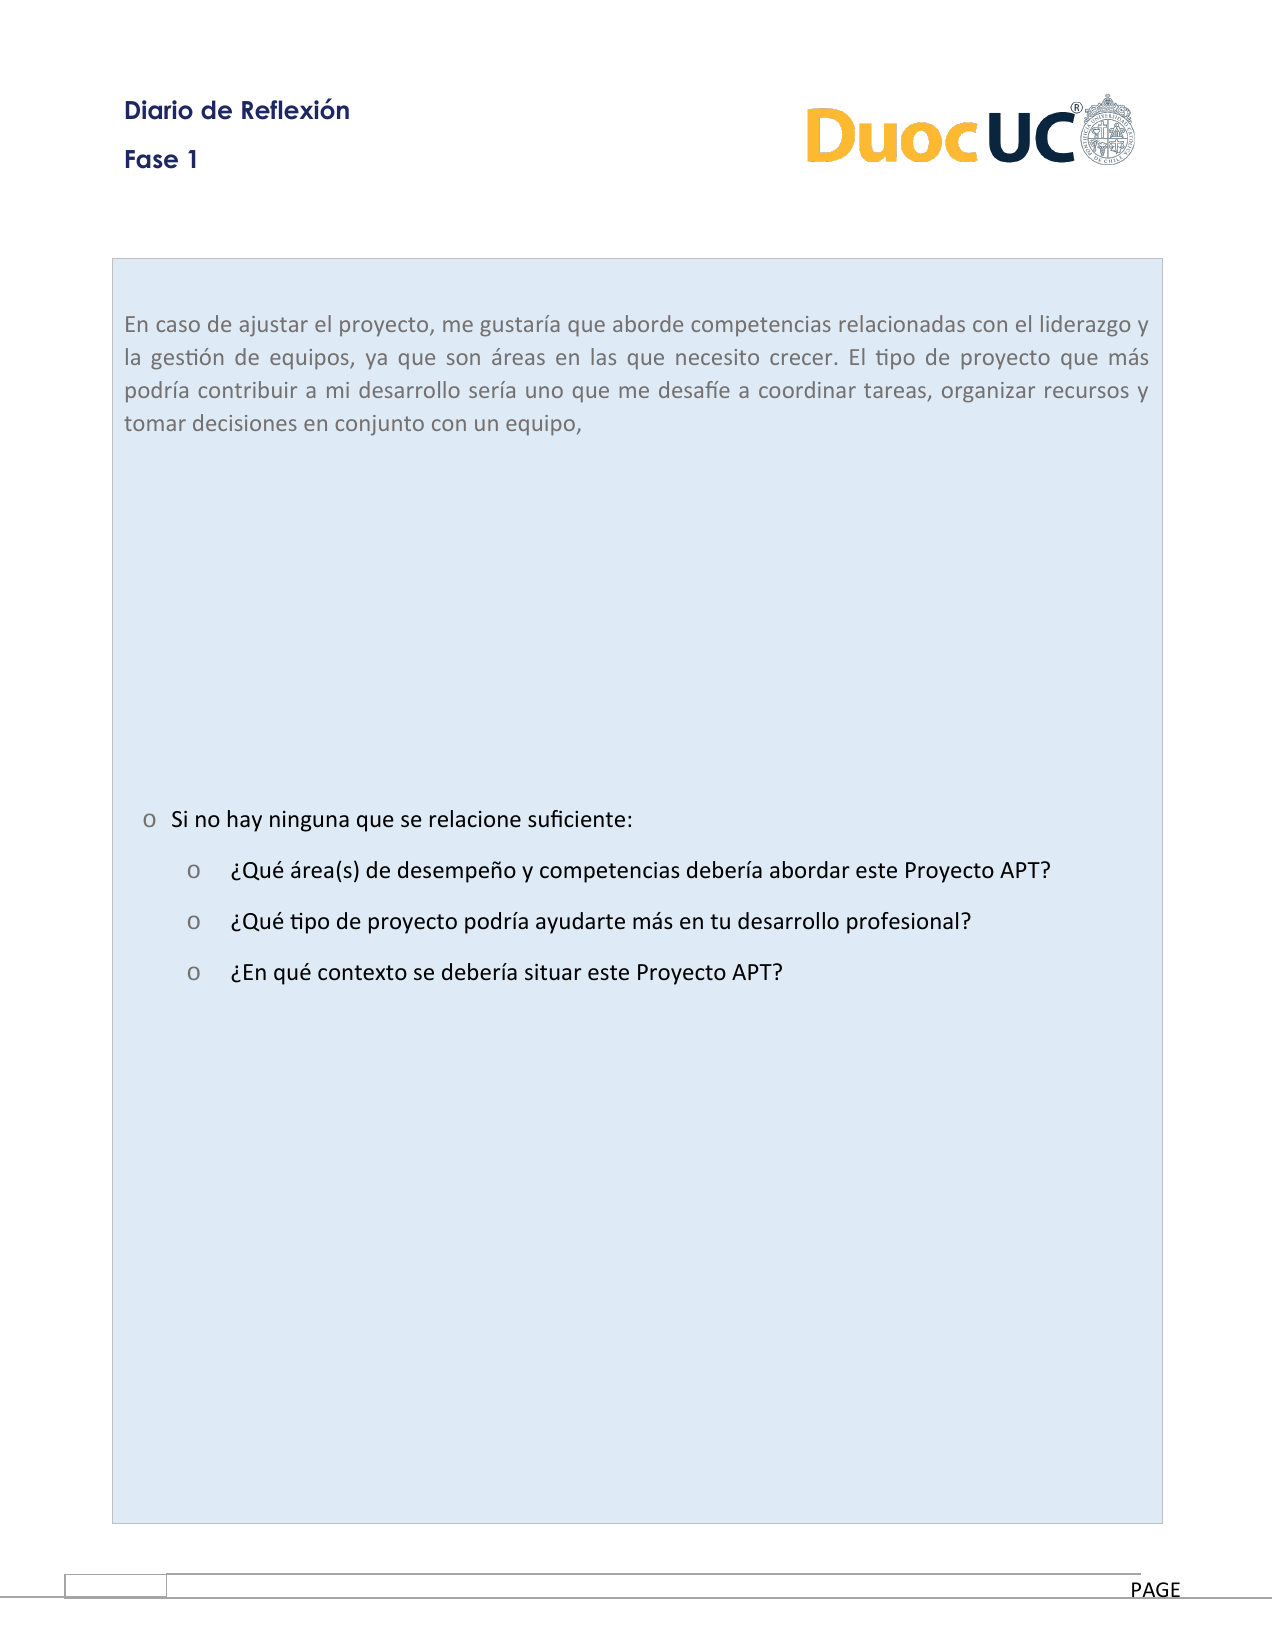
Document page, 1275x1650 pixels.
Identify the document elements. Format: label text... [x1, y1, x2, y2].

picture [807, 94, 1135, 165]
